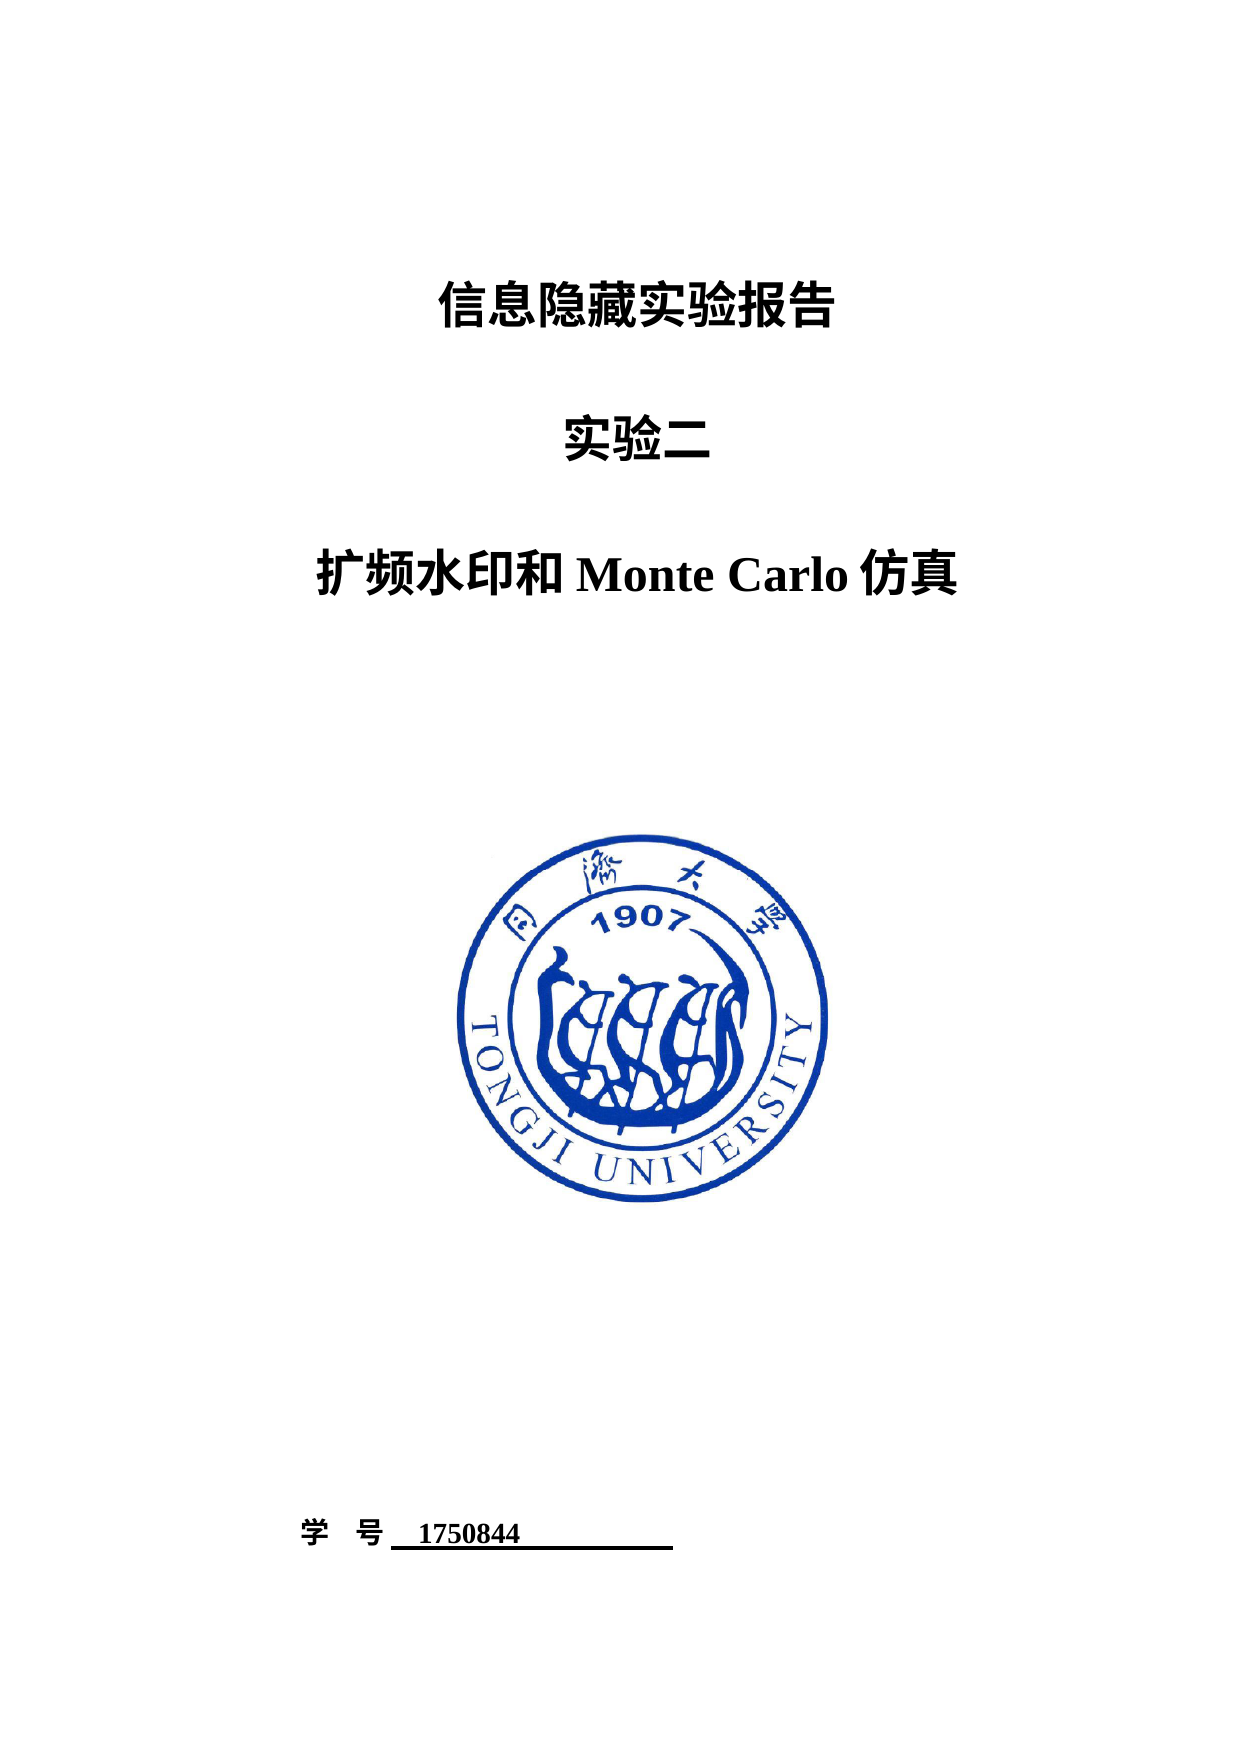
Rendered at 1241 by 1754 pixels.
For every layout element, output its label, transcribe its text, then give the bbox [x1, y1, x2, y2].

text 扩频水印和Monte Carlo仿真 [222, 521, 1053, 618]
text 信息隐藏实验报告 [222, 253, 1053, 351]
picture [427, 817, 847, 1221]
text 学 号 1750844 [300, 1498, 1053, 1563]
text 实验二 [222, 387, 1053, 484]
